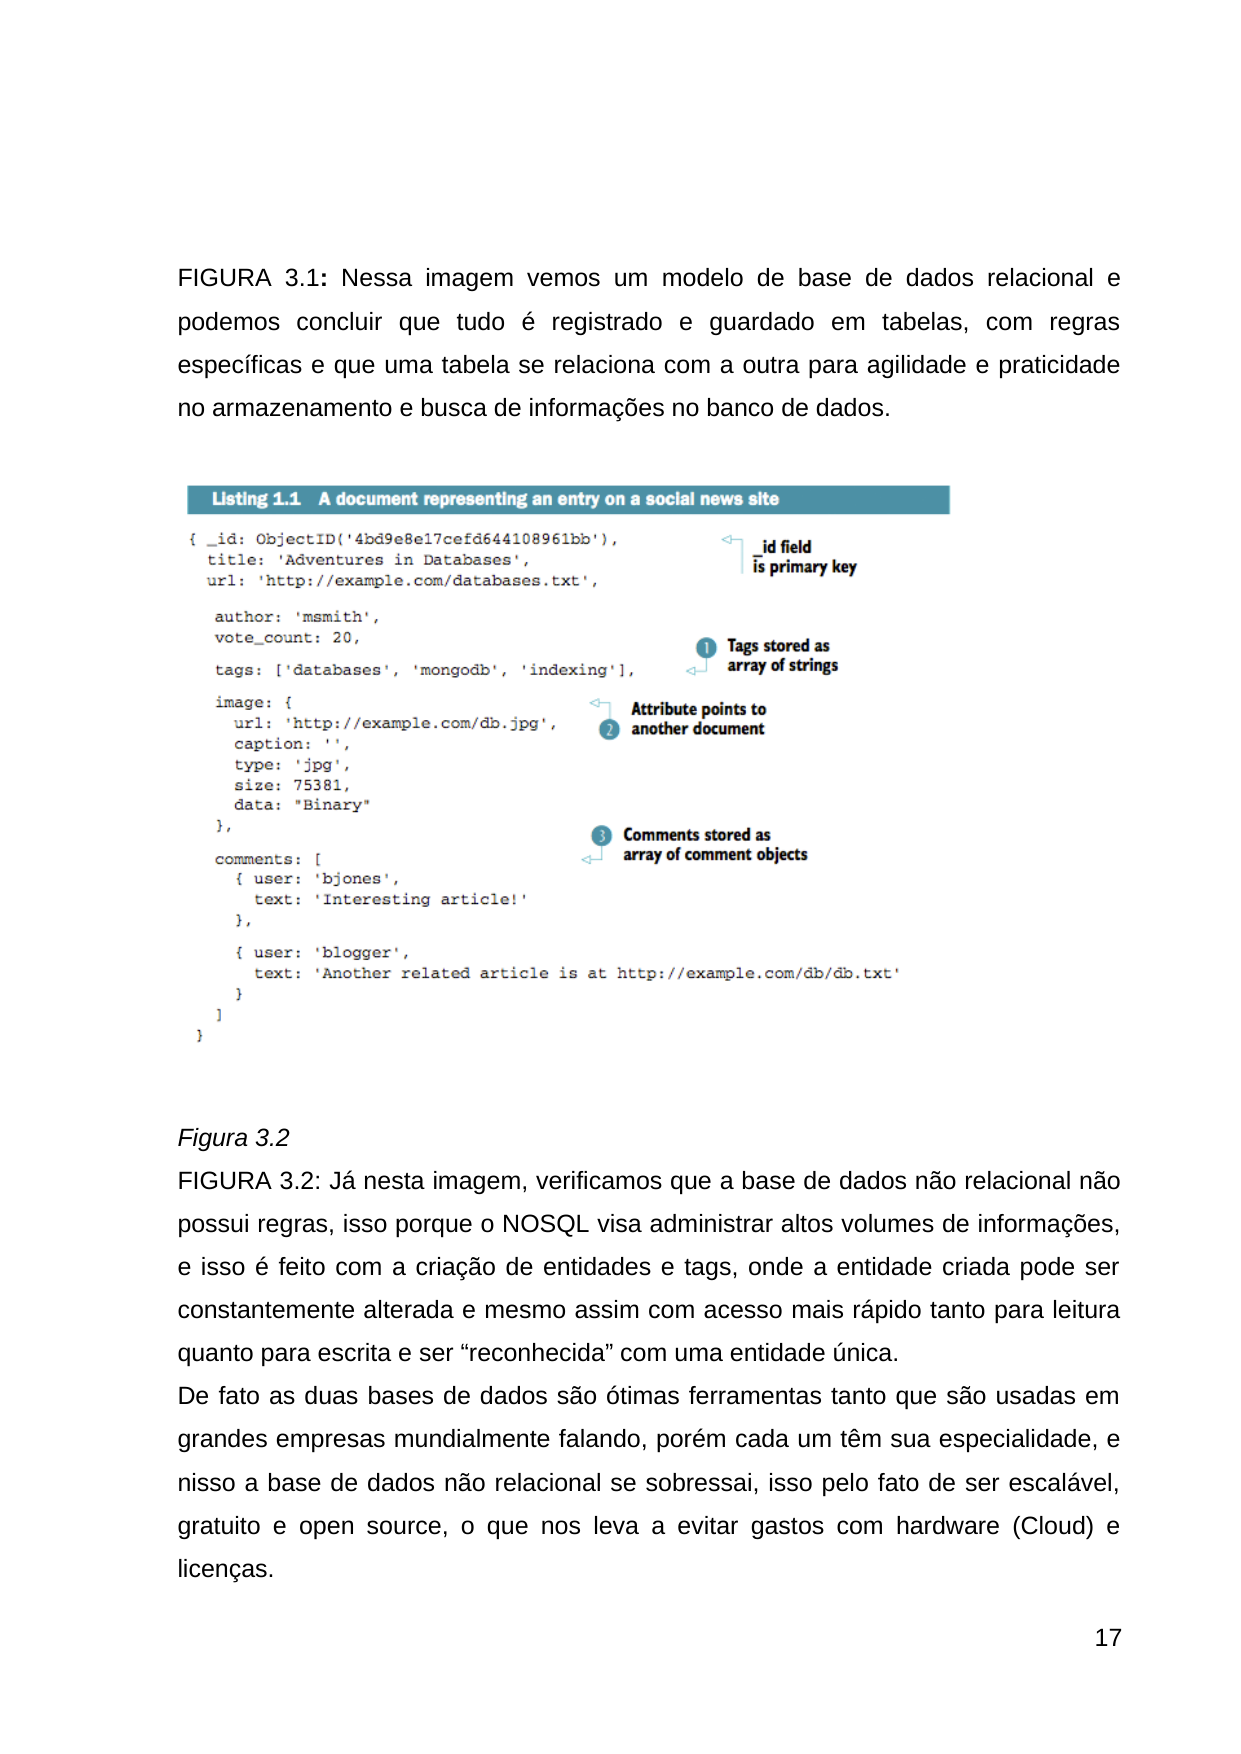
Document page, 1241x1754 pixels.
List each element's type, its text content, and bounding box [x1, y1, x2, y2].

text FIGURA 3.1: Nessa imagem vemos um modelo de base de dados relacional e podemos concluir que tudo é registrado e guardado em tabelas, com regras específicas e que uma tabela se relaciona com a outra para agilidade e praticidade no armazenamento e busca de informações no banco de dados. [177, 263, 1122, 422]
picture [177, 479, 962, 1065]
text Figura 3.2 [177, 1122, 1122, 1151]
text FIGURA 3.2: Já nesta imagem, verificamos que a base de dados não relacional não possui regras, isso porque o NOSQL visa administrar altos volumes de informações, e isso é feito com a criação de entidades e tags, onde a entidade criada pode ser constantemente alterada e mesmo assim com acesso mais rápido tanto para leitura quanto para escrita e ser “reconhecida” com uma entidade única. [177, 1166, 1122, 1367]
text De fato as duas bases de dados são ótimas ferramentas tanto que são usadas em grandes empresas mundialmente falando, porém cada um têm sua especialidade, e nisso a base de dados não relacional se sobressai, isso pelo fato de ser escalável, gratuito e open source, o que nos leva a evitar gastos com hardware (Cloud) e licenças. [177, 1381, 1122, 1582]
